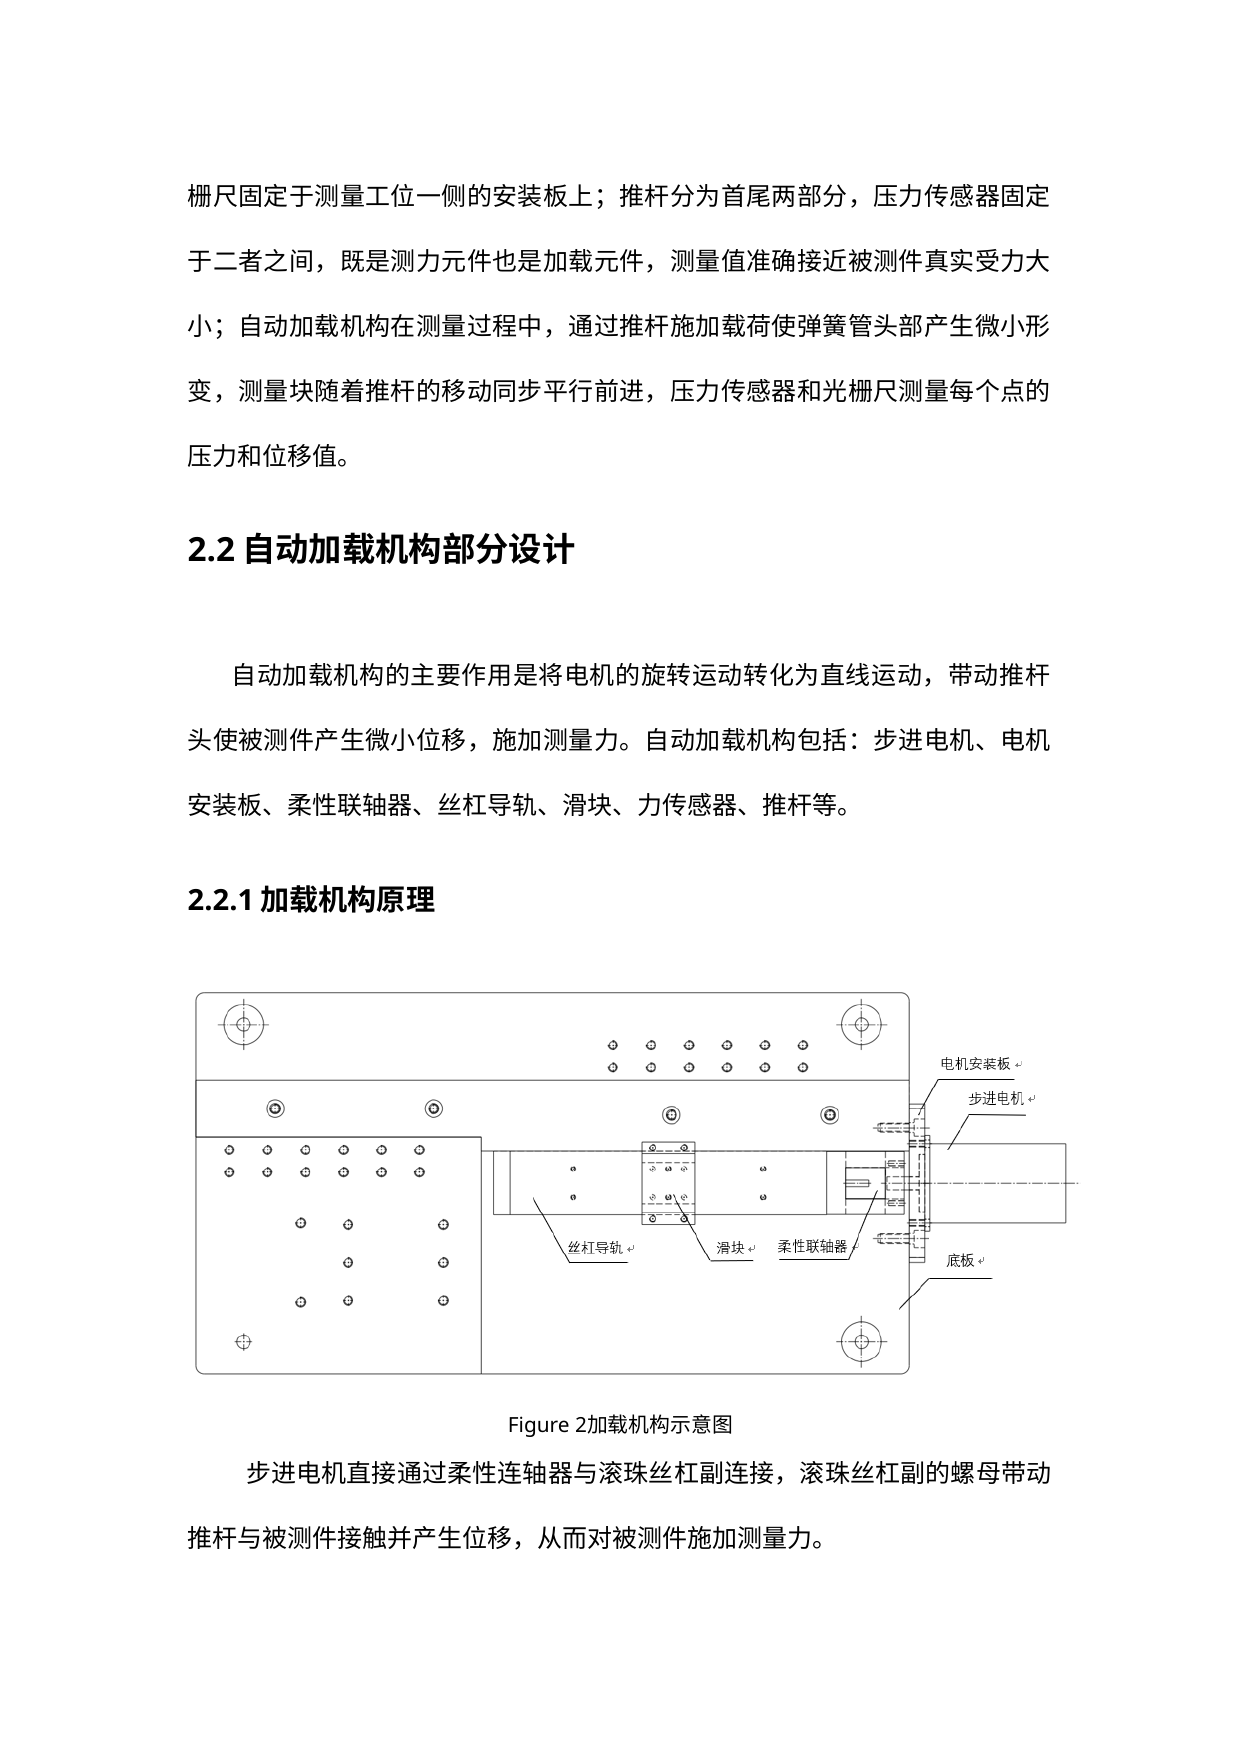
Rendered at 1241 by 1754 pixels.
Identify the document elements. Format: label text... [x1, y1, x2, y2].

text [187, 162, 1053, 487]
subtitle 2.2自动加载机构部分设计 [187, 514, 1053, 579]
subtitle 2.2.1加载机构原理 [187, 866, 1053, 931]
text Figure 加载机构示意图 [187, 1407, 1053, 1439]
text 自动加载机构的主要作用是将电机的旋转运动转化为直线运动，带动推杆头使被测件产生微小位移，施加测量力。自动加载机构包括：步进电机、电机安装板、柔性联轴器、丝杠导轨、滑块、力传感器、推杆等。 [187, 641, 1053, 836]
picture [187, 984, 1083, 1378]
text 步进电机直接通过柔性连轴器与滚珠丝杠副连接，滚珠丝杠副的螺母带动推杆与被测件接触并产生位移，从而对被测件施加测量力。 [187, 1439, 1053, 1569]
